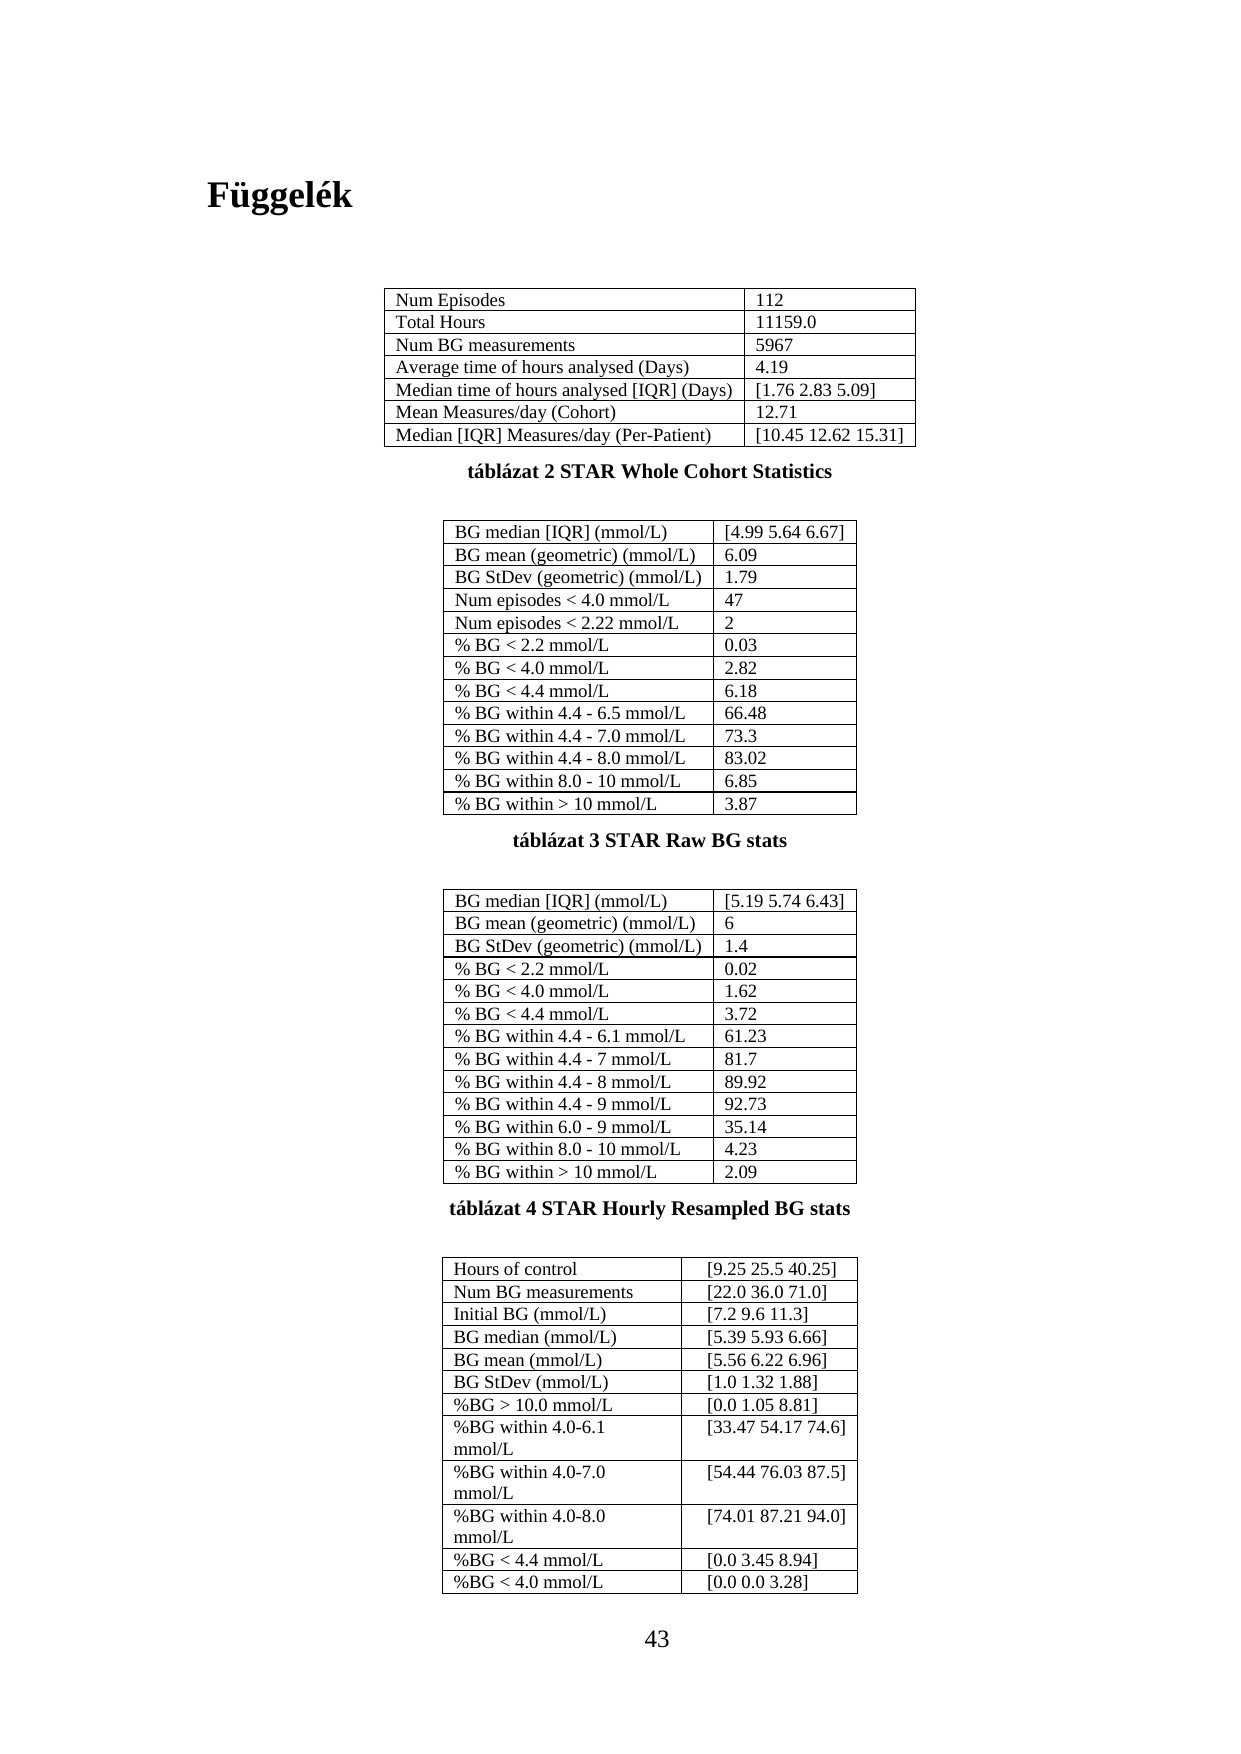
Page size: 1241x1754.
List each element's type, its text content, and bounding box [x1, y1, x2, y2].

table_cell Average time of hours analysed (Days) [385, 356, 744, 378]
table_cell 92.73 [714, 1093, 856, 1115]
table_cell % BG within 6.0 - 9 mmol/L [444, 1116, 713, 1137]
table_cell % BG < 4.4 mmol/L [444, 1003, 713, 1024]
table_cell [10.45 12.62 15.31] [745, 424, 915, 446]
table_header [9.25 25.5 40.25] [682, 1258, 857, 1280]
table_cell 1.4 [714, 935, 856, 956]
table_cell 11159.0 [745, 311, 915, 333]
table_cell 66.48 [714, 702, 856, 724]
table_cell [0.0 0.0 3.28] [682, 1571, 857, 1593]
table_cell % BG within 4.4 - 6.1 mmol/L [444, 1025, 713, 1047]
table_cell 3.72 [714, 1003, 856, 1024]
table_cell Mean Measures/day (Cohort) [385, 401, 744, 423]
table_cell %BG < 4.0 mmol/L [443, 1571, 681, 1593]
table_cell Median time of hours analysed [IQR] (Days) [385, 379, 744, 400]
table_cell [1.0 1.32 1.88] [682, 1371, 857, 1393]
table_cell % BG within 4.4 - 9 mmol/L [444, 1093, 713, 1115]
table_cell 35.14 [714, 1116, 856, 1137]
table_cell BG StDev (geometric) (mmol/L) [444, 935, 713, 956]
table_cell % BG < 4.0 mmol/L [444, 657, 713, 678]
table_cell 6.85 [714, 770, 856, 791]
table_cell % BG < 2.2 mmol/L [444, 958, 713, 979]
table_cell 2 [714, 612, 856, 633]
table_cell [5.39 5.93 6.66] [682, 1326, 857, 1347]
table_cell % BG within > 10 mmol/L [444, 1161, 713, 1182]
table_cell [74.01 87.21 94.0] [682, 1505, 857, 1548]
table_cell 2.82 [714, 657, 856, 678]
table_cell %BG within 4.0-8.0 mmol/L [443, 1505, 681, 1548]
table_cell 81.7 [714, 1048, 856, 1069]
table_cell 83.02 [714, 747, 856, 769]
table_cell 6.18 [714, 680, 856, 701]
table_cell 73.3 [714, 725, 856, 746]
table_cell % BG < 4.0 mmol/L [444, 980, 713, 1002]
table_cell Initial BG (mmol/L) [443, 1303, 681, 1325]
table_cell 3.87 [714, 793, 856, 814]
table_cell 2.09 [714, 1161, 856, 1182]
table_cell BG mean (geometric) (mmol/L) [444, 544, 713, 565]
table_cell Num episodes < 4.0 mmol/L [444, 589, 713, 611]
table_cell % BG within 4.4 - 8.0 mmol/L [444, 747, 713, 769]
table_cell Num episodes < 2.22 mmol/L [444, 612, 713, 633]
table_cell 89.92 [714, 1071, 856, 1092]
table_cell [7.2 9.6 11.3] [682, 1303, 857, 1325]
table_cell % BG within 4.4 - 7.0 mmol/L [444, 725, 713, 746]
table_cell Num BG measurements [385, 334, 744, 355]
table_cell 1.79 [714, 566, 856, 588]
table_header BG median [IQR] (mmol/L) [444, 521, 713, 543]
table_cell 12.71 [745, 401, 915, 423]
table_cell % BG < 4.4 mmol/L [444, 680, 713, 701]
table_cell BG median (mmol/L) [443, 1326, 681, 1347]
table_header [4.99 5.64 6.67] [714, 521, 856, 543]
table_cell [54.44 76.03 87.5] [682, 1461, 857, 1504]
table_cell [22.0 36.0 71.0] [682, 1281, 857, 1302]
table_cell 0.03 [714, 634, 856, 656]
table_cell 61.23 [714, 1025, 856, 1047]
table_header [5.19 5.74 6.43] [714, 890, 856, 911]
table_cell 0.02 [714, 958, 856, 979]
table_cell %BG > 10.0 mmol/L [443, 1394, 681, 1415]
table_cell % BG within 4.4 - 6.5 mmol/L [444, 702, 713, 724]
table_cell % BG within 8.0 - 10 mmol/L [444, 1138, 713, 1160]
table_cell Num BG measurements [443, 1281, 681, 1302]
table_header Num Episodes [385, 289, 744, 310]
table_cell % BG within 4.4 - 8 mmol/L [444, 1071, 713, 1092]
table_cell 6 [714, 912, 856, 934]
table_cell 1.62 [714, 980, 856, 1002]
table_cell Total Hours [385, 311, 744, 333]
table_cell [0.0 1.05 8.81] [682, 1394, 857, 1415]
table_cell BG mean (geometric) (mmol/L) [444, 912, 713, 934]
table_cell [5.56 6.22 6.96] [682, 1349, 857, 1370]
table_cell [33.47 54.17 74.6] [682, 1416, 857, 1459]
table_header Hours of control [443, 1258, 681, 1280]
table_cell % BG within > 10 mmol/L [444, 793, 713, 814]
text Függelék [207, 173, 1092, 216]
table_cell [1.76 2.83 5.09] [745, 379, 915, 400]
table_cell % BG within 4.4 - 7 mmol/L [444, 1048, 713, 1069]
table_cell 4.23 [714, 1138, 856, 1160]
table_cell 47 [714, 589, 856, 611]
table_cell Median [IQR] Measures/day (Per-Patient) [385, 424, 744, 446]
table_cell [0.0 3.45 8.94] [682, 1549, 857, 1570]
table_cell %BG within 4.0-7.0 mmol/L [443, 1461, 681, 1504]
table_cell BG StDev (geometric) (mmol/L) [444, 566, 713, 588]
table_cell 4.19 [745, 356, 915, 378]
table_cell %BG within 4.0-6.1 mmol/L [443, 1416, 681, 1459]
table_cell % BG < 2.2 mmol/L [444, 634, 713, 656]
table_cell 6.09 [714, 544, 856, 565]
table_cell BG StDev (mmol/L) [443, 1371, 681, 1393]
table_header 112 [745, 289, 915, 310]
table_cell % BG within 8.0 - 10 mmol/L [444, 770, 713, 791]
table_cell BG mean (mmol/L) [443, 1349, 681, 1370]
table_header BG median [IQR] (mmol/L) [444, 890, 713, 911]
table_cell 5967 [745, 334, 915, 355]
table_cell %BG < 4.4 mmol/L [443, 1549, 681, 1570]
